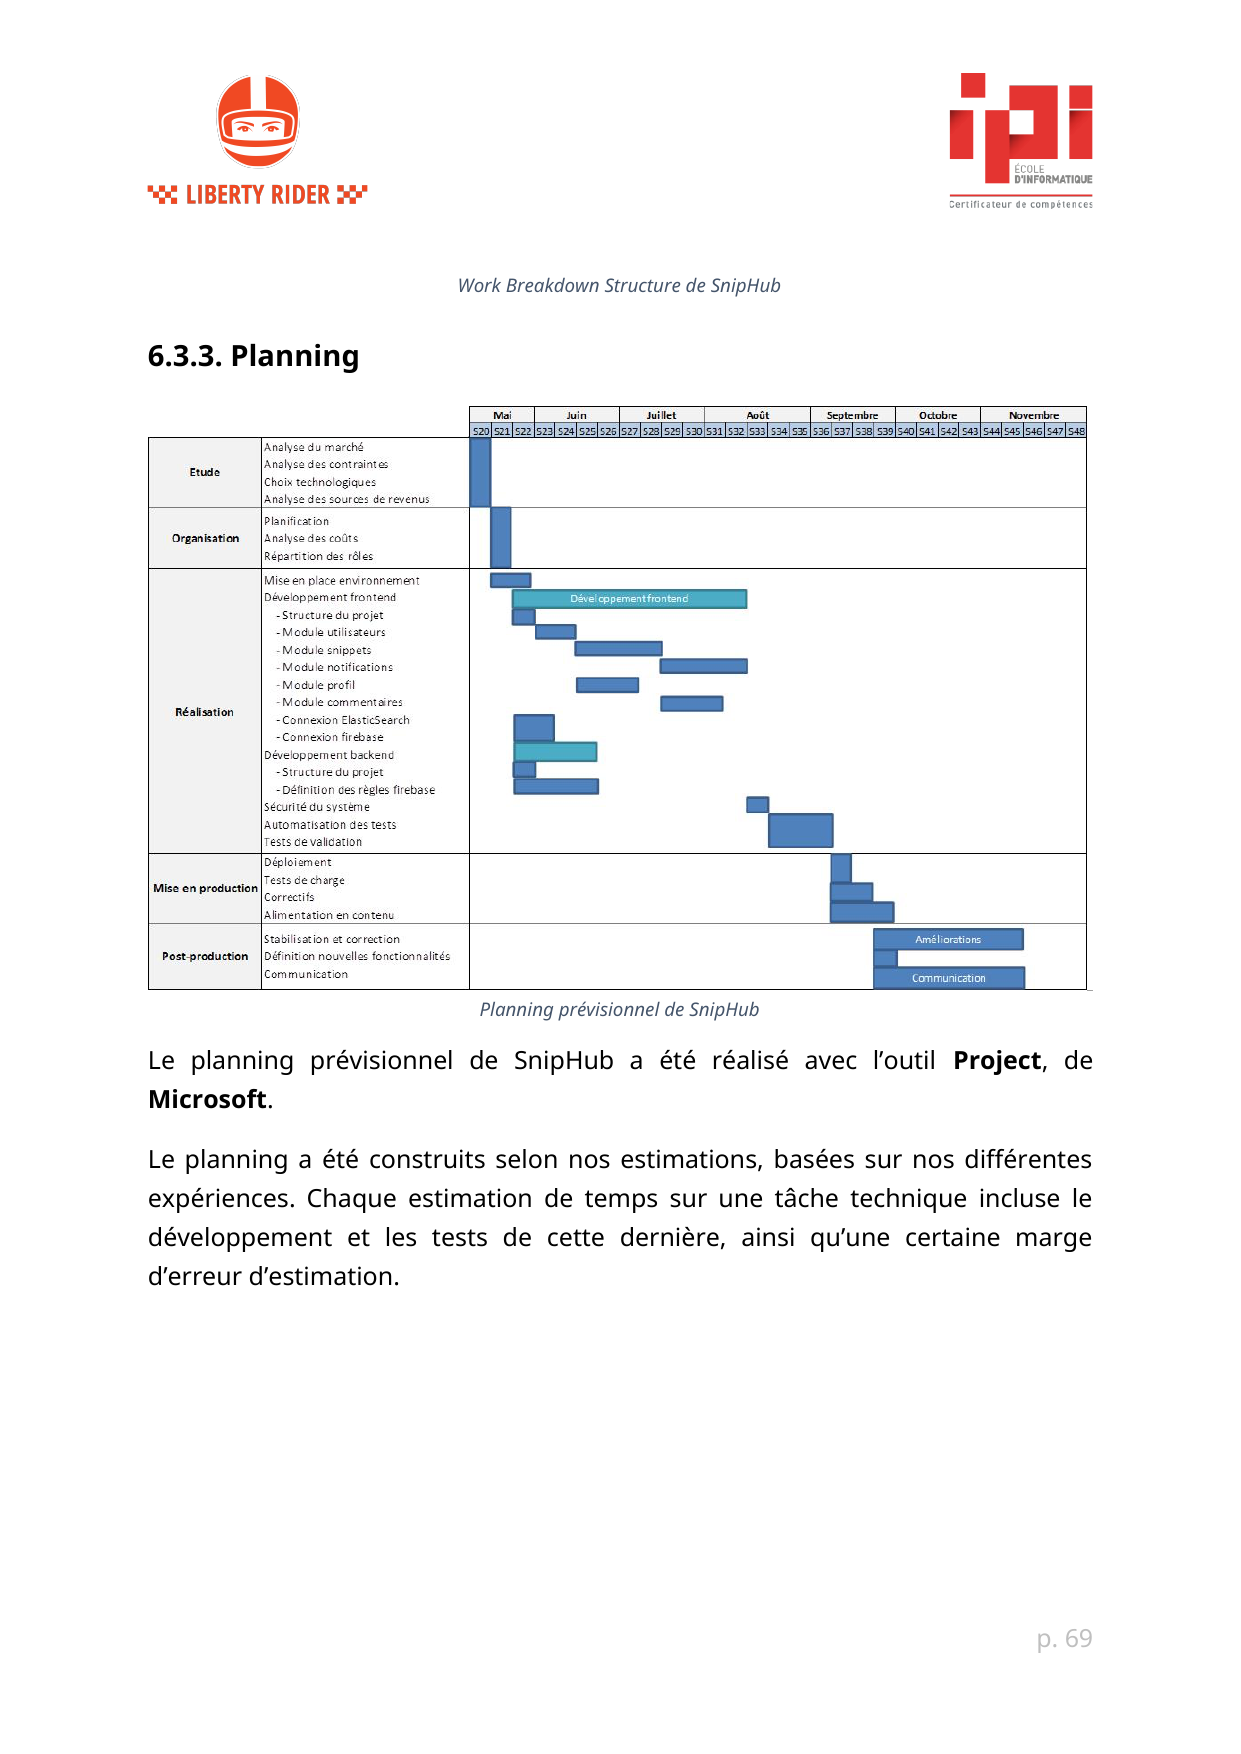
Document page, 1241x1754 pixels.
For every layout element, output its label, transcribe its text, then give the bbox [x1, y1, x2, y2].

text Planning prévisionnel de SnipHub [148, 996, 1093, 1021]
text Le planning a été construits selon nos estimations, basées sur nos différentes expériences. Chaque estimation de temps sur une tâche technique incluse le développement et les tests de cette dernière, ainsi qu’une certaine marge d’erreur d’estimation. [148, 1141, 1093, 1293]
subtitle Planning [148, 336, 1093, 375]
text Le planning prévisionnel de SnipHub a été réalisé avec l’outil Project, de Microsoft. [148, 1042, 1093, 1116]
picture [148, 406, 1093, 991]
picture [147, 75, 368, 209]
picture [949, 73, 1093, 209]
text Work Breakdown Structure de SnipHub [148, 273, 1093, 298]
